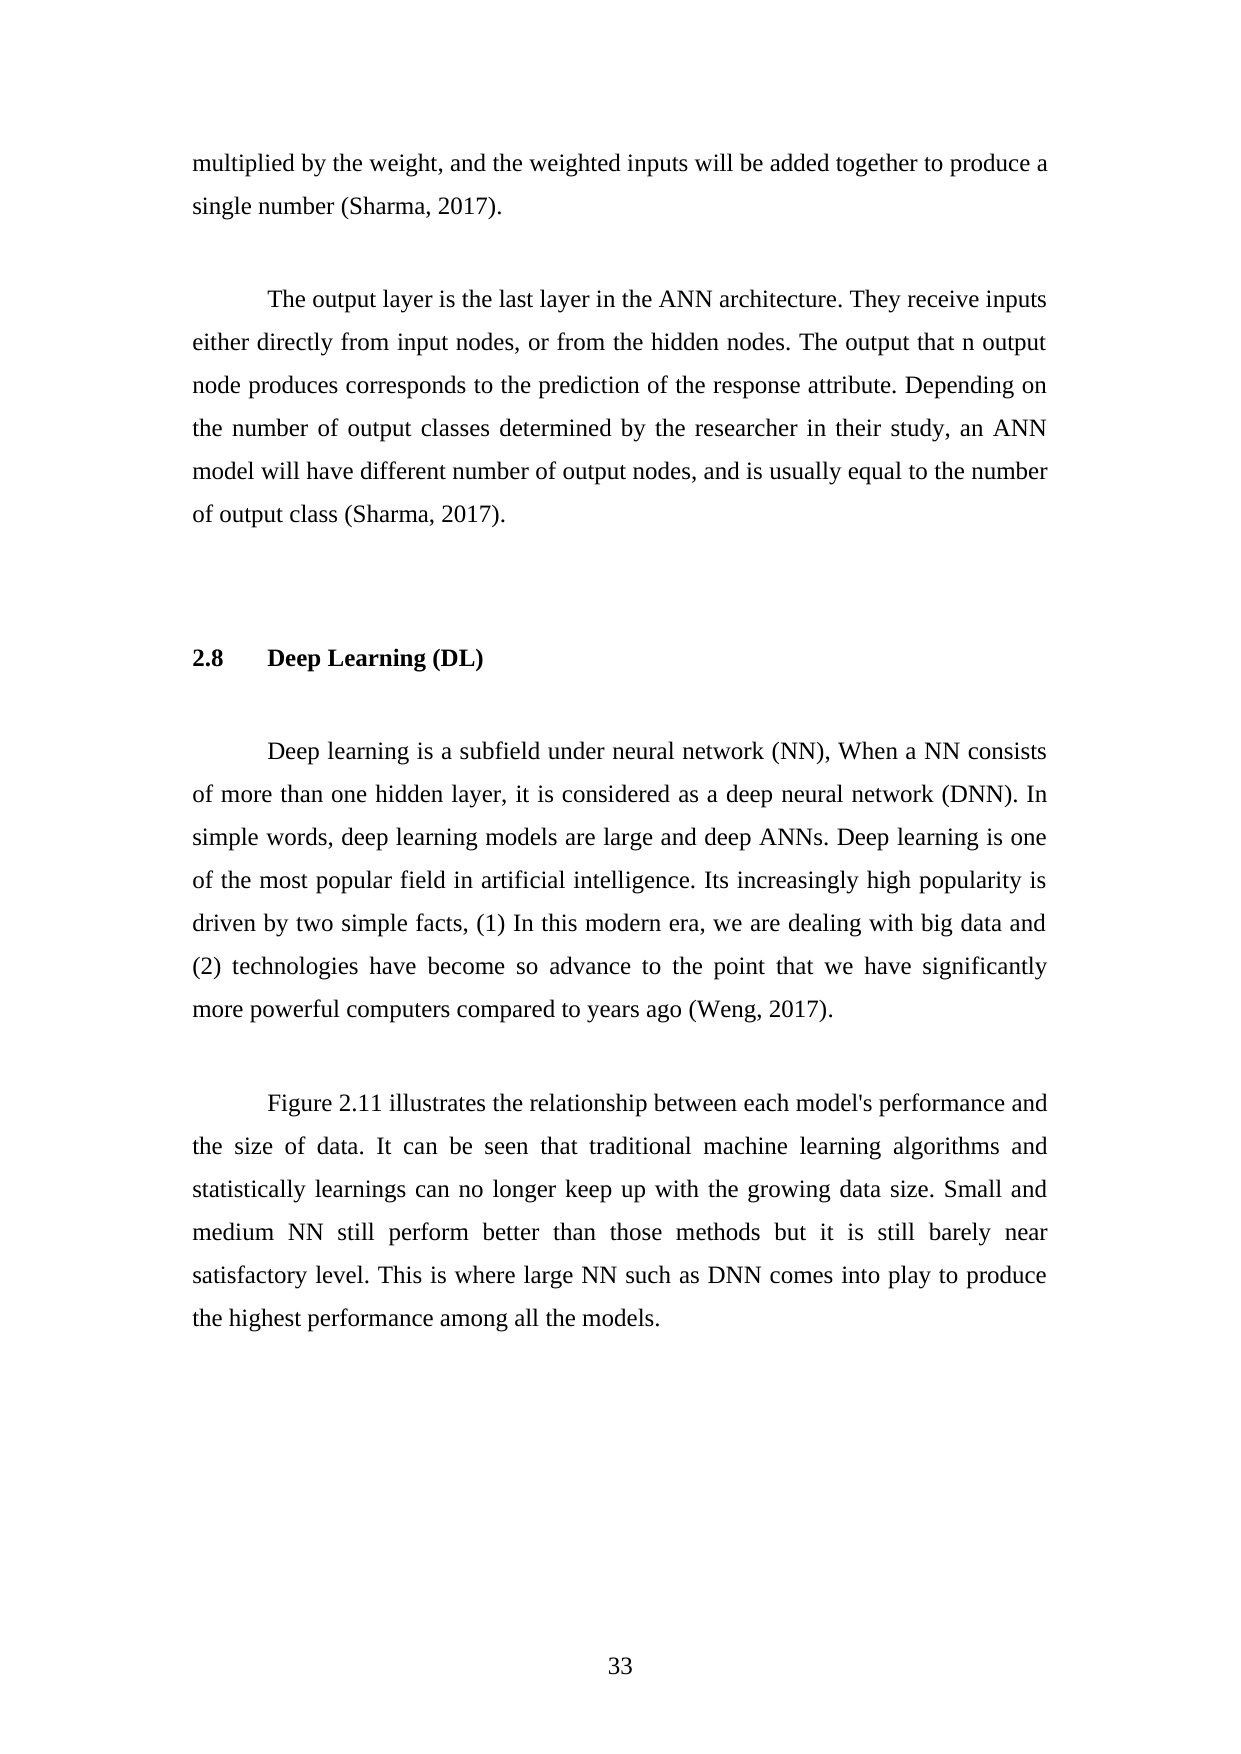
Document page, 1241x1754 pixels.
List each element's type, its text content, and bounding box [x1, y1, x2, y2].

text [192, 148, 1048, 219]
text Deep learning is a subfield under neural network (NN), When a NN consists of more than one hidden layer, it is considered as a deep neural network (DNN). In simple words, deep learning models are large and deep ANNs. Deep learning is one of the most popular field in artificial intelligence. Its increasingly high popularity is driven by two simple facts, (1) In this modern era, we are dealing with big data and (2) technologies have become so advance to the point that we have significantly more powerful computers compared to years ago (Weng, 2017). [192, 736, 1048, 1023]
text The output layer is the last layer in the ANN architecture. They receive inputs either directly from input nodes, or from the hidden nodes. The output that n output node produces corresponds to the prediction of the response attribute. Depending on the number of output classes determined by the researcher in their study, an ANN model will have different number of output nodes, and is usually equal to the number of output class (Sharma, 2017). [192, 284, 1048, 528]
subtitle Deep Learning (DL) [192, 643, 1048, 671]
text Figure 2.11 illustrates the relationship between each model's performance and the size of data. It can be seen that traditional machine learning algorithms and statistically learnings can no longer keep up with the growing data size. Small and medium NN still perform better than those methods but it is still barely near satisfactory level. This is where large NN such as DNN comes into play to produce the highest performance among all the models. [192, 1088, 1048, 1332]
